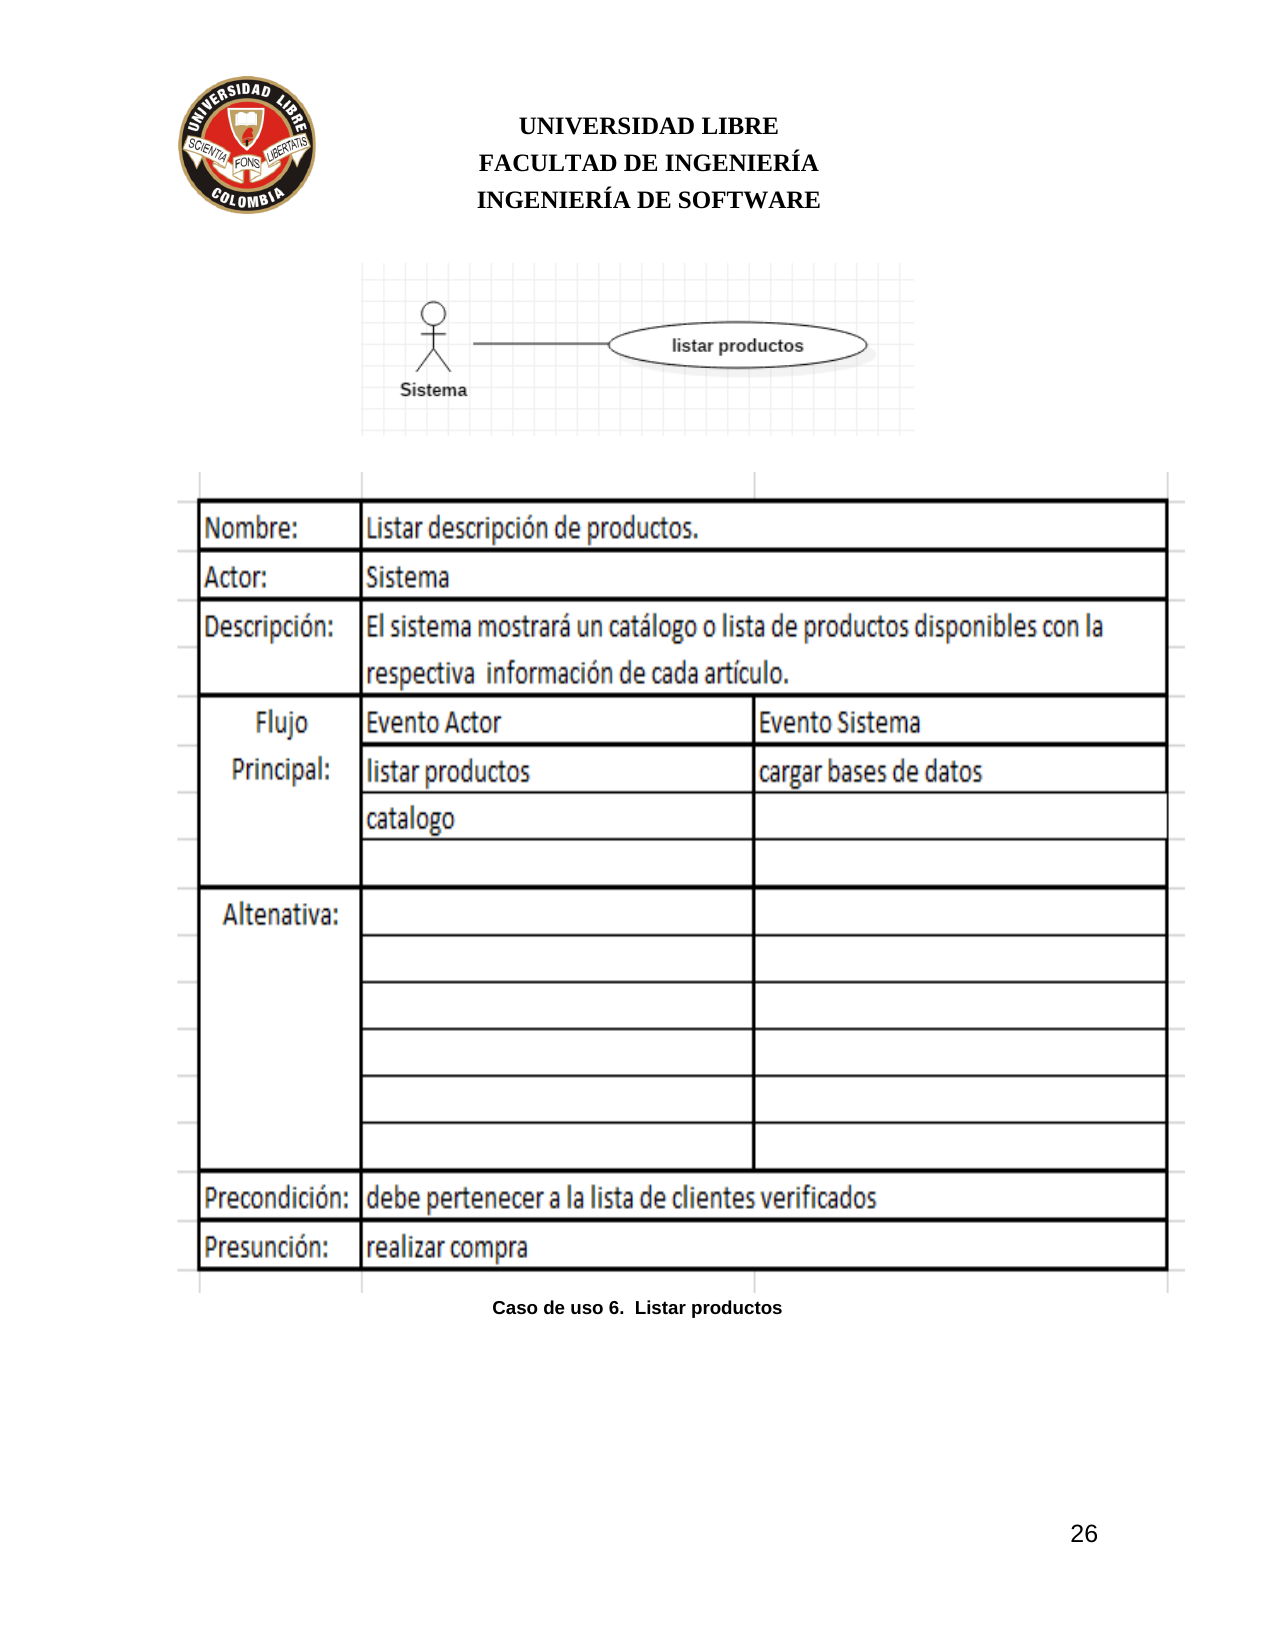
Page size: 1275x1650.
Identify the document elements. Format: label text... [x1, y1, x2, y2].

picture [178, 76, 316, 214]
picture [360, 263, 915, 436]
picture [177, 472, 1185, 1293]
text Caso de uso 6. Listar productos [177, 1296, 1098, 1318]
